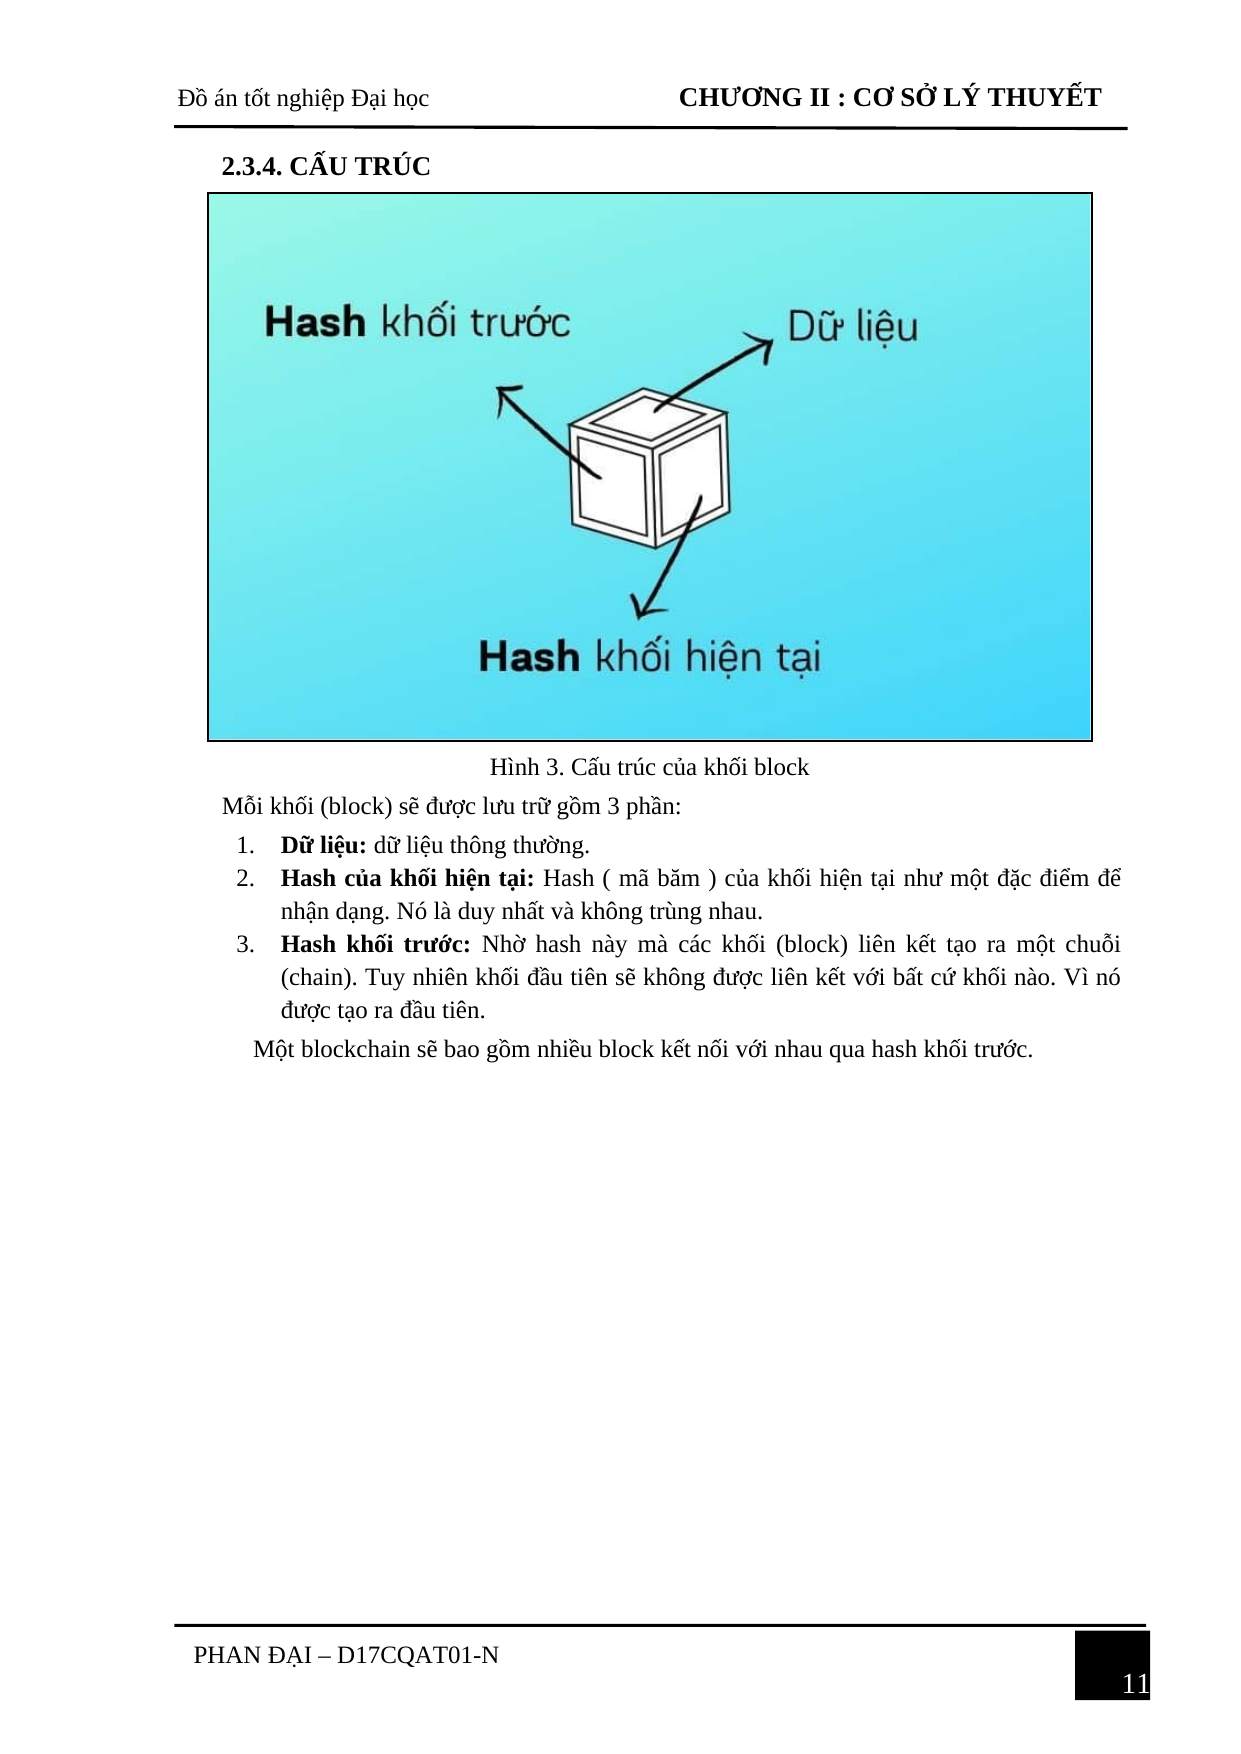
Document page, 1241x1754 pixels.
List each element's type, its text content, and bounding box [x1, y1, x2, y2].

list Dữ liệu: dữ liệu thông thường. [236, 830, 1122, 859]
text Một blockchain sẽ bao gồm nhiều block kết nối với nhau qua hash khối trước. [253, 1034, 1122, 1063]
picture [209, 194, 1091, 740]
list Hash khối trước: Nhờ hash này mà các khối (block) liên kết tạo ra một chuỗi (chain). Tuy nhiên khối đầu tiên sẽ không được liên kết với bất cứ khối nào. Vì nó được tạo ra đầu tiên. [236, 929, 1122, 1024]
subtitle 2.3.4. CẤU TRÚC [221, 150, 1122, 181]
text Hình 3. Cấu trúc của khối block [177, 752, 1122, 781]
text Mỗi khối (block) sẽ được lưu trữ gồm 3 phần: [177, 791, 1122, 819]
list Hash của khối hiện tại: Hash ( mã băm ) của khối hiện tại như một đặc điểm để nhận dạng. Nó là duy nhất và không trùng nhau. [236, 863, 1122, 925]
